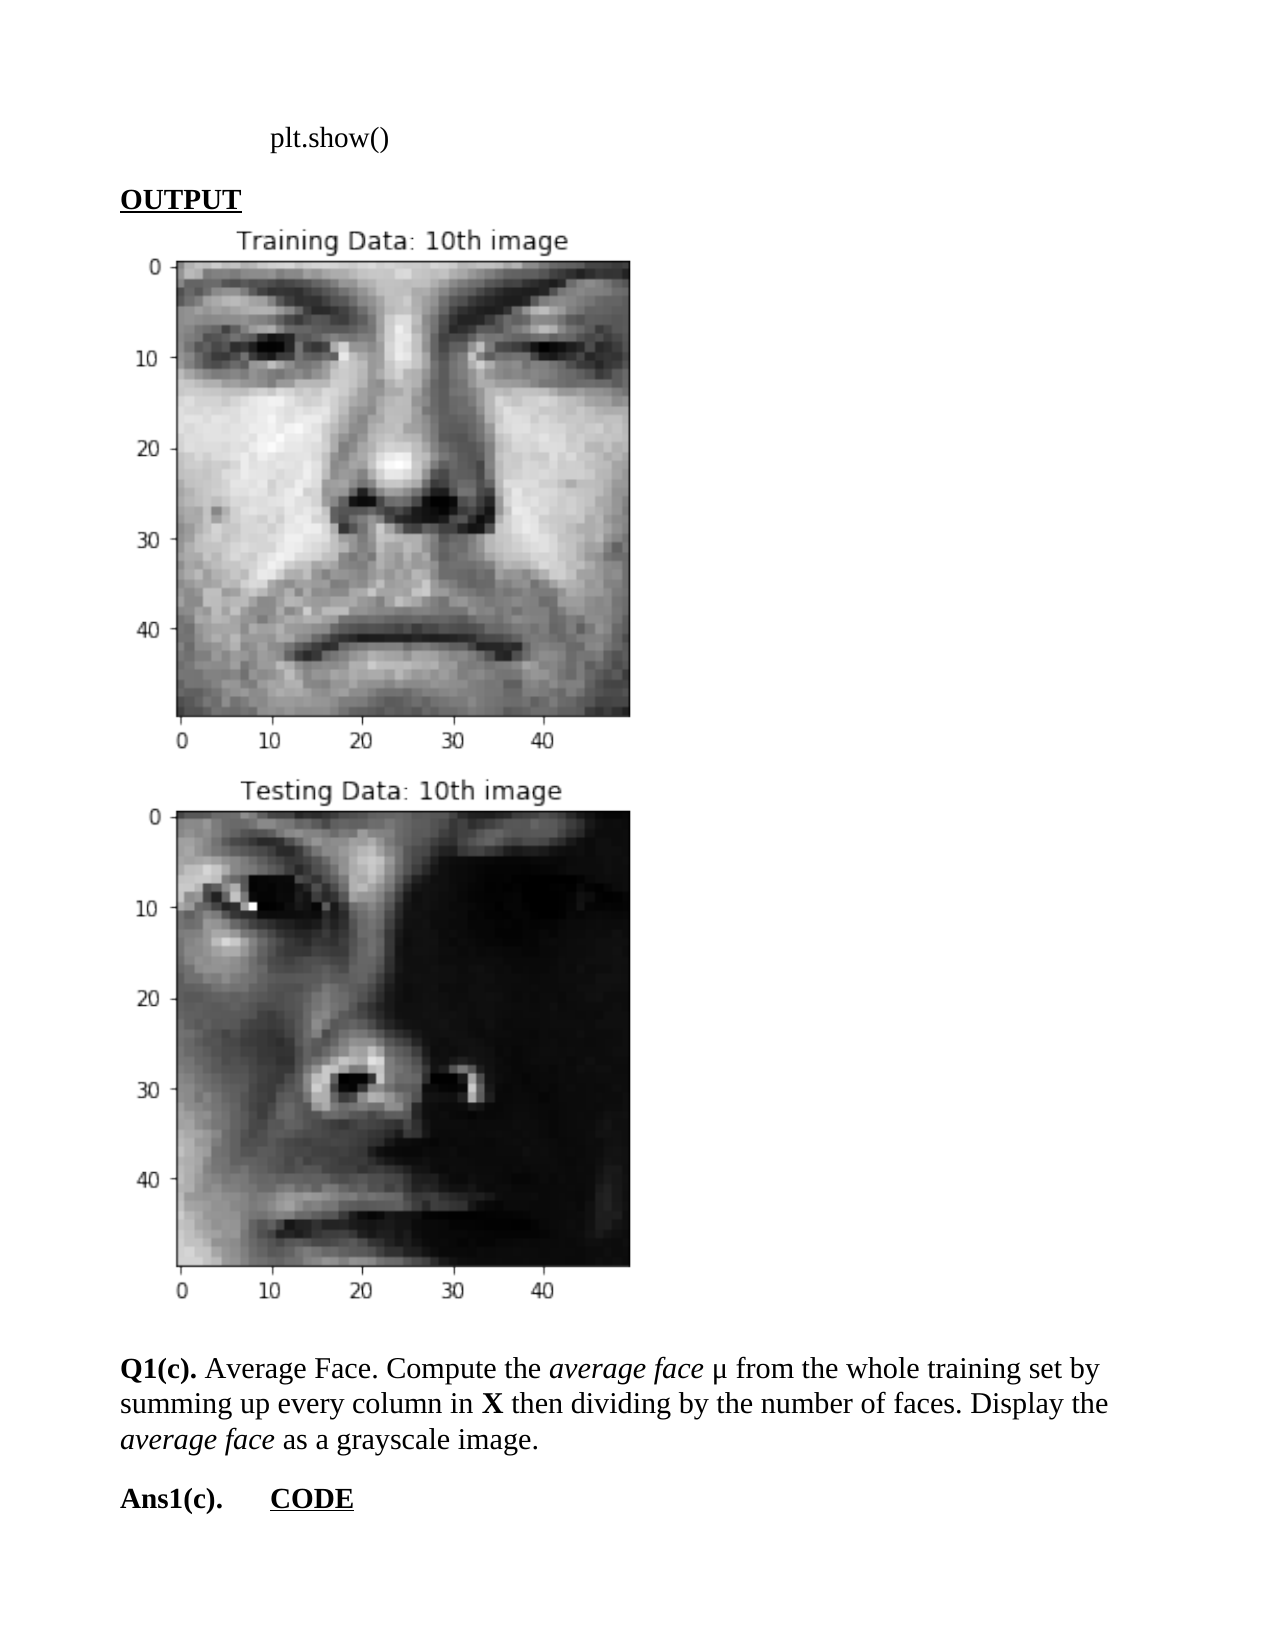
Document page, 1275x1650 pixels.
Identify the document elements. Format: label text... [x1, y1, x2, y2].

text plt.show() [270, 120, 1155, 153]
picture [120, 215, 652, 1316]
text Ans1(c). CODE [120, 1481, 1155, 1514]
text OUTPUT [120, 182, 1155, 216]
text Q1(c). Average Face. Compute the average face μ from the whole training set by summing up every column in X then dividing by the number of faces. Display the average face as a grayscale image. [120, 1349, 1155, 1456]
